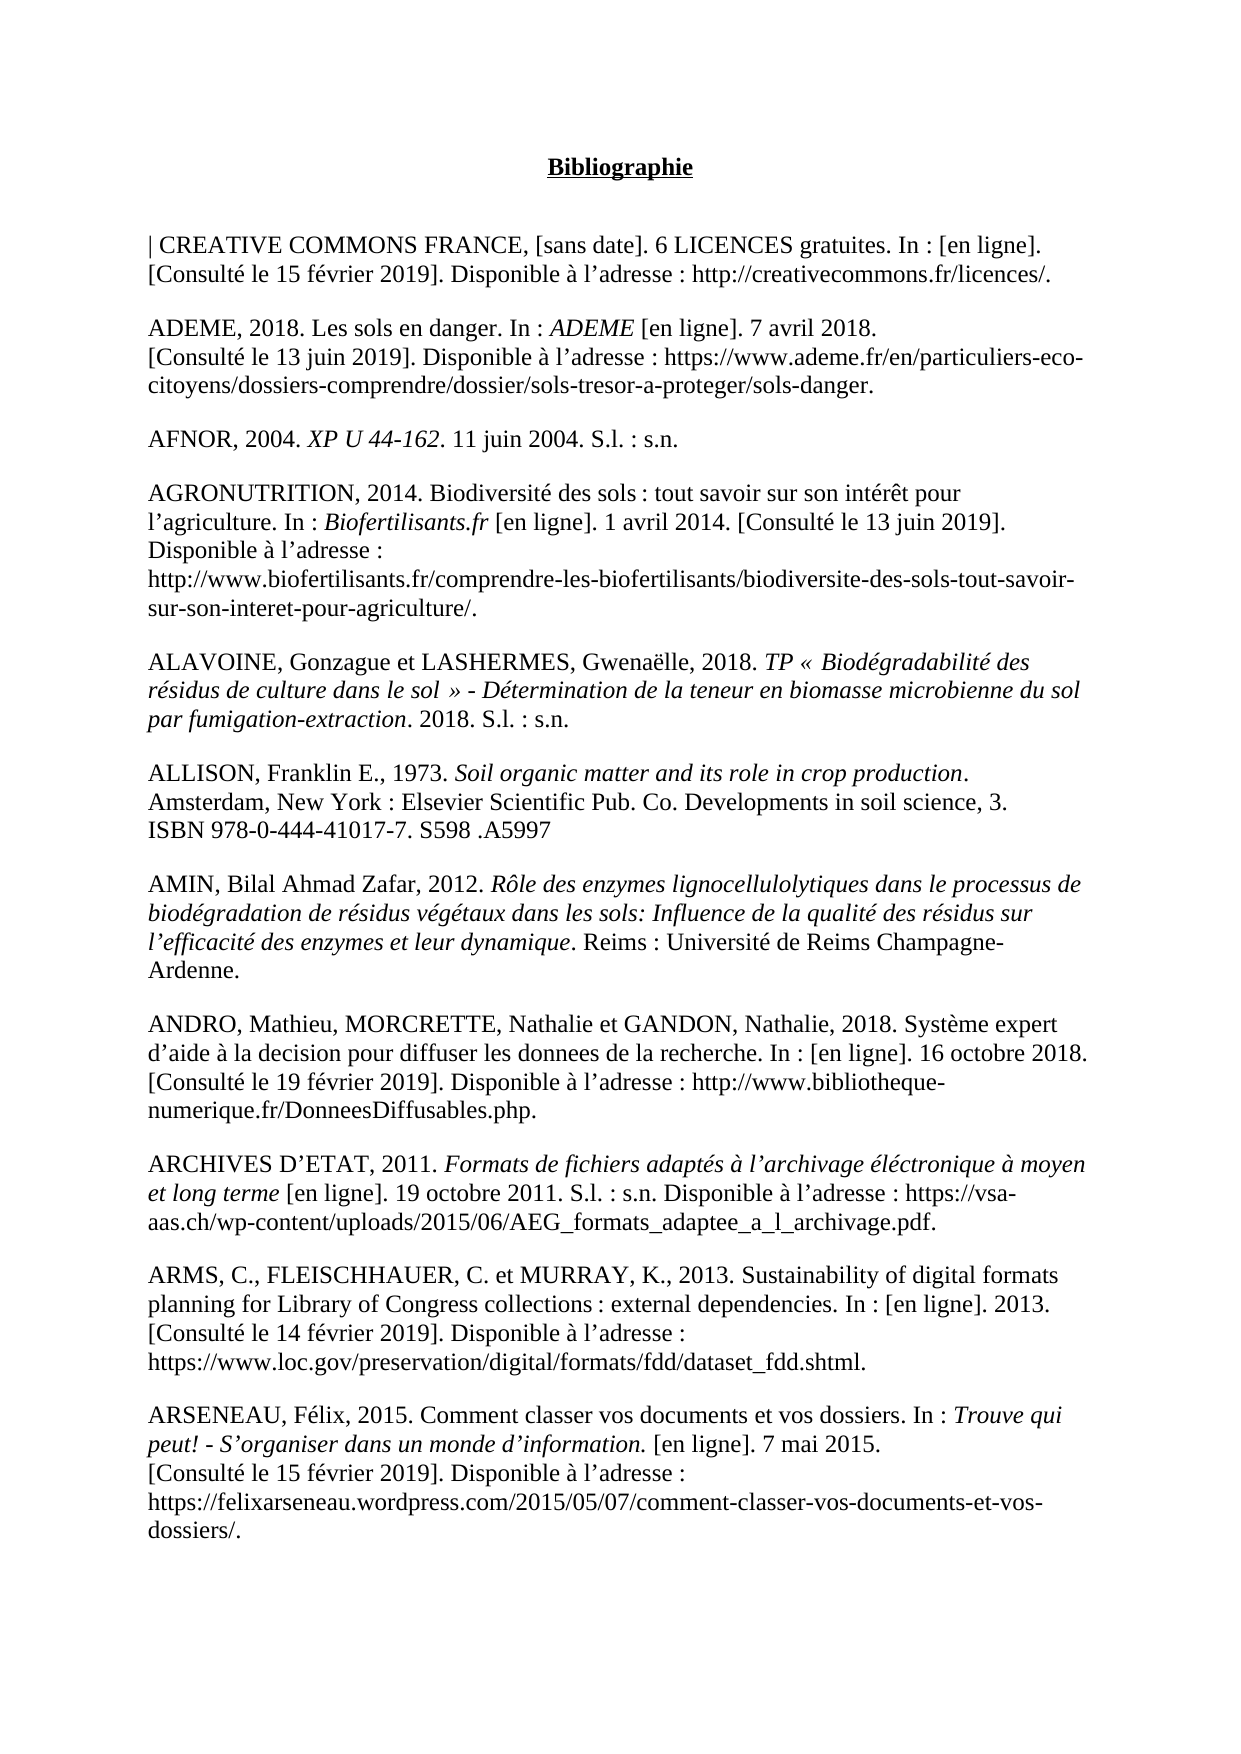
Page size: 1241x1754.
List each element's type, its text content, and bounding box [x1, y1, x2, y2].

text | CREATIVE COMMONS FRANCE, [sans date]. 6 LICENCES gratuites. In : [en ligne]. [Consulté le 15 février 2019]. Disponible à l’adresse : http://creativecommons.fr/licences/. [148, 231, 1093, 288]
text ARCHIVES D’ETAT, 2011. Formats de fichiers adaptés à l’archivage éléctronique à moyen et long terme [en ligne]. 19 octobre 2011. S.l. : s.n. Disponible à l’adresse : https://vsa-aas.ch/wp-content/uploads/2015/06/AEG_formats_adaptee_a_l_archivage.pdf. [148, 1149, 1093, 1236]
text ALLISON, Franklin E., 1973. Soil organic matter and its role in crop production. Amsterdam, New York : Elsevier Scientific Pub. Co. Developments in soil science, 3. ISBN 978-0-444-41017-7. S598 .A5997 [148, 758, 1093, 844]
text ADEME, 2018. Les sols en danger. In : ADEME [en ligne]. 7 avril 2018. [Consulté le 13 juin 2019]. Disponible à l’adresse : https://www.ademe.fr/en/particuliers-eco-citoyens/dossiers-comprendre/dossier/sols-tresor-a-proteger/sols-danger. [148, 313, 1093, 399]
text AMIN, Bilal Ahmad Zafar, 2012. Rôle des enzymes lignocellulolytiques dans le processus de biodégradation de résidus végétaux dans les sols: Influence de la qualité des résidus sur l’efficacité des enzymes et leur dynamique. Reims : Université de Reims Champagne-Ardenne. [148, 869, 1093, 984]
subtitle Bibliographie [148, 152, 1093, 181]
text AFNOR, 2004. XP U 44-162. 11 juin 2004. S.l. : s.n. [148, 424, 1093, 453]
text ANDRO, Mathieu, MORCRETTE, Nathalie et GANDON, Nathalie, 2018. Système expert d’aide à la decision pour diffuser les donnees de la recherche. In : [en ligne]. 16 octobre 2018. [Consulté le 19 février 2019]. Disponible à l’adresse : http://www.bibliotheque-numerique.fr/DonneesDiffusables.php. [148, 1009, 1093, 1124]
text ARSENEAU, Félix, 2015. Comment classer vos documents et vos dossiers. In : Trouve qui peut! - S’organiser dans un monde d’information. [en ligne]. 7 mai 2015. [Consulté le 15 février 2019]. Disponible à l’adresse : https://felixarseneau.wordpress.com/2015/05/07/comment-classer-vos-documents-et-vos-dossiers/. [148, 1401, 1093, 1544]
text ARMS, C., FLEISCHHAUER, C. et MURRAY, K., 2013. Sustainability of digital formats planning for Library of Congress collections : external dependencies. In : [en ligne]. 2013. [Consulté le 14 février 2019]. Disponible à l’adresse : https://www.loc.gov/preservation/digital/formats/fdd/dataset_fdd.shtml. [148, 1261, 1093, 1376]
text ALAVOINE, Gonzague et LASHERMES, Gwenaëlle, 2018. TP « Biodégradabilité des résidus de culture dans le sol » - Détermination de la teneur en biomasse microbienne du sol par fumigation-extraction. 2018. S.l. : s.n. [148, 647, 1093, 733]
text AGRONUTRITION, 2014. Biodiversité des sols : tout savoir sur son intérêt pour l’agriculture. In : Biofertilisants.fr [en ligne]. 1 avril 2014. [Consulté le 13 juin 2019]. Disponible à l’adresse : http://www.biofertilisants.fr/comprendre-les-biofertilisants/biodiversite-des-sols-tout-savoir-sur-son-interet-pour-agriculture/. [148, 478, 1093, 622]
